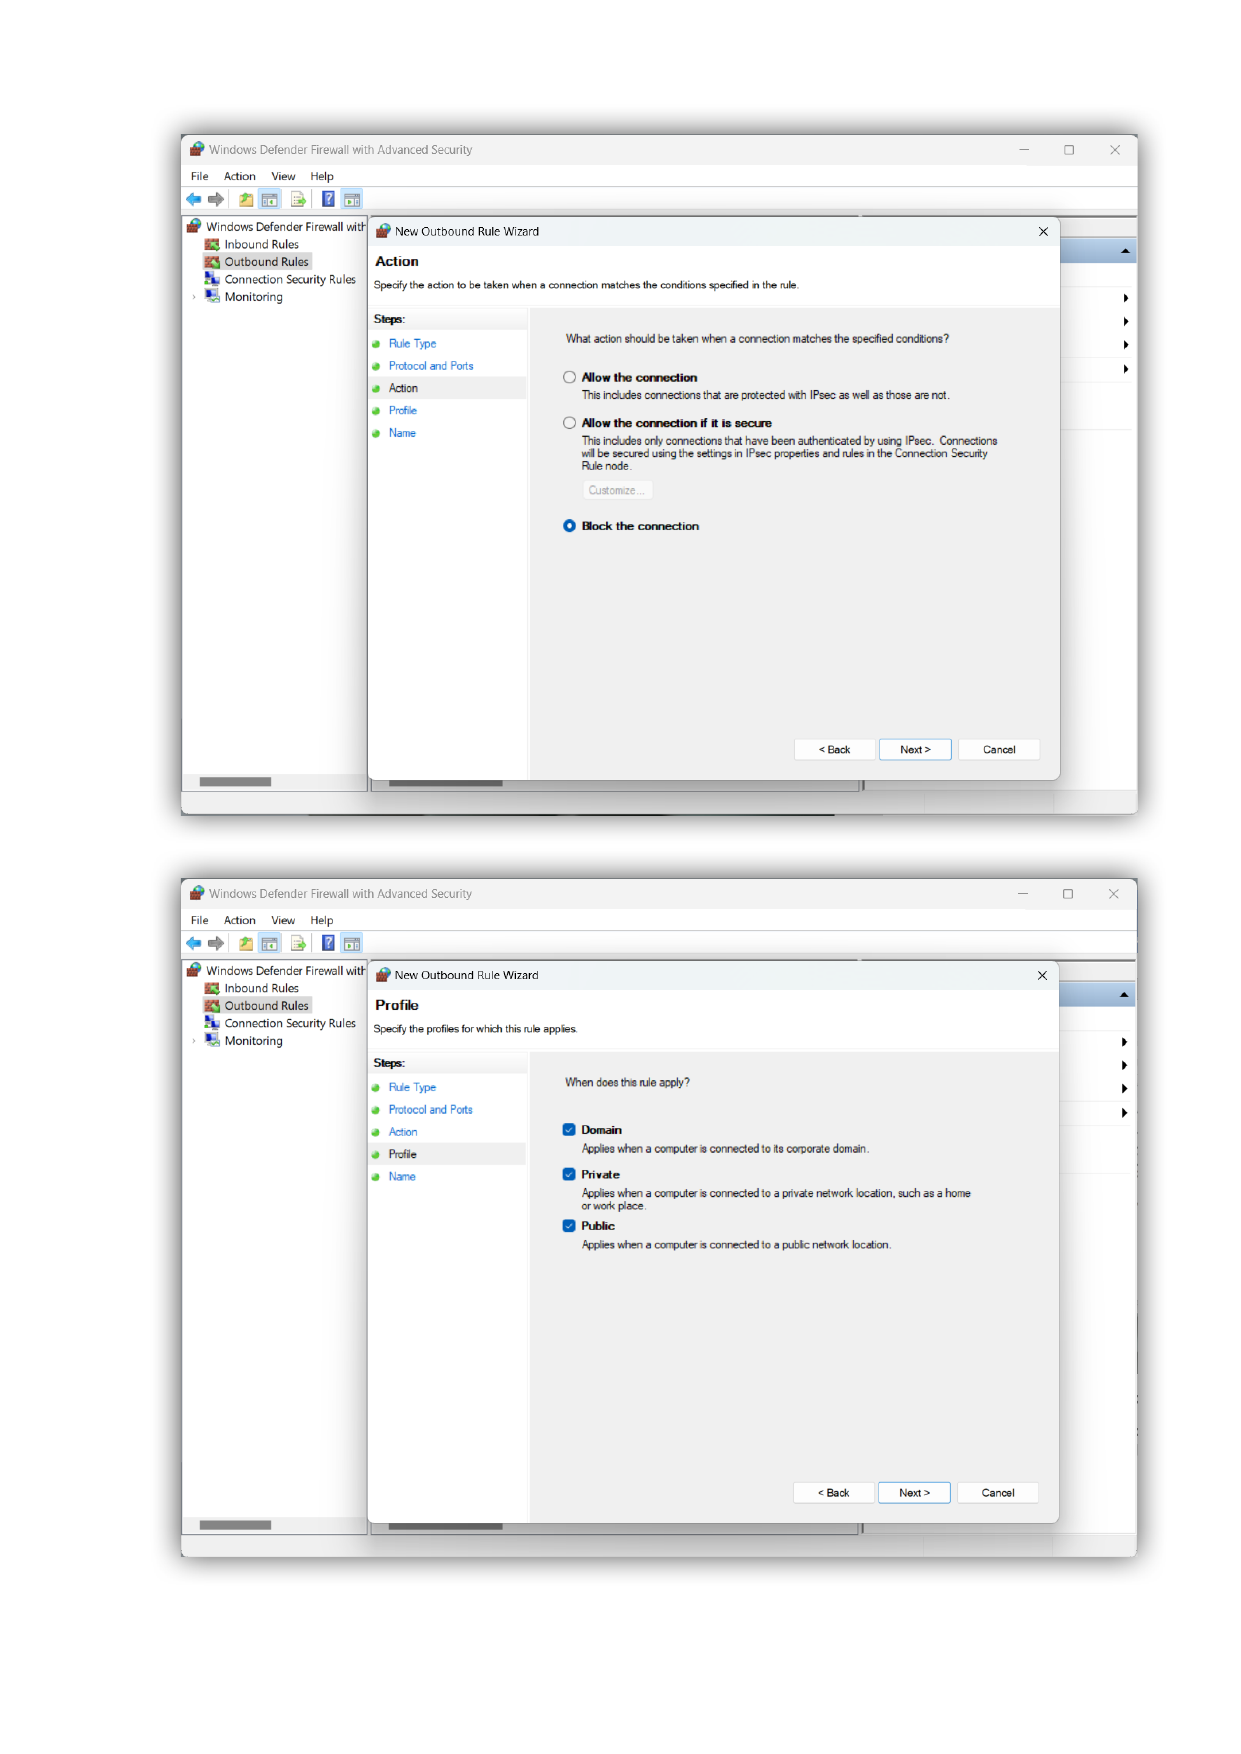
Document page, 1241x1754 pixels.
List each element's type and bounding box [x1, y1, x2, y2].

picture [180, 878, 1138, 1557]
picture [180, 134, 1138, 816]
